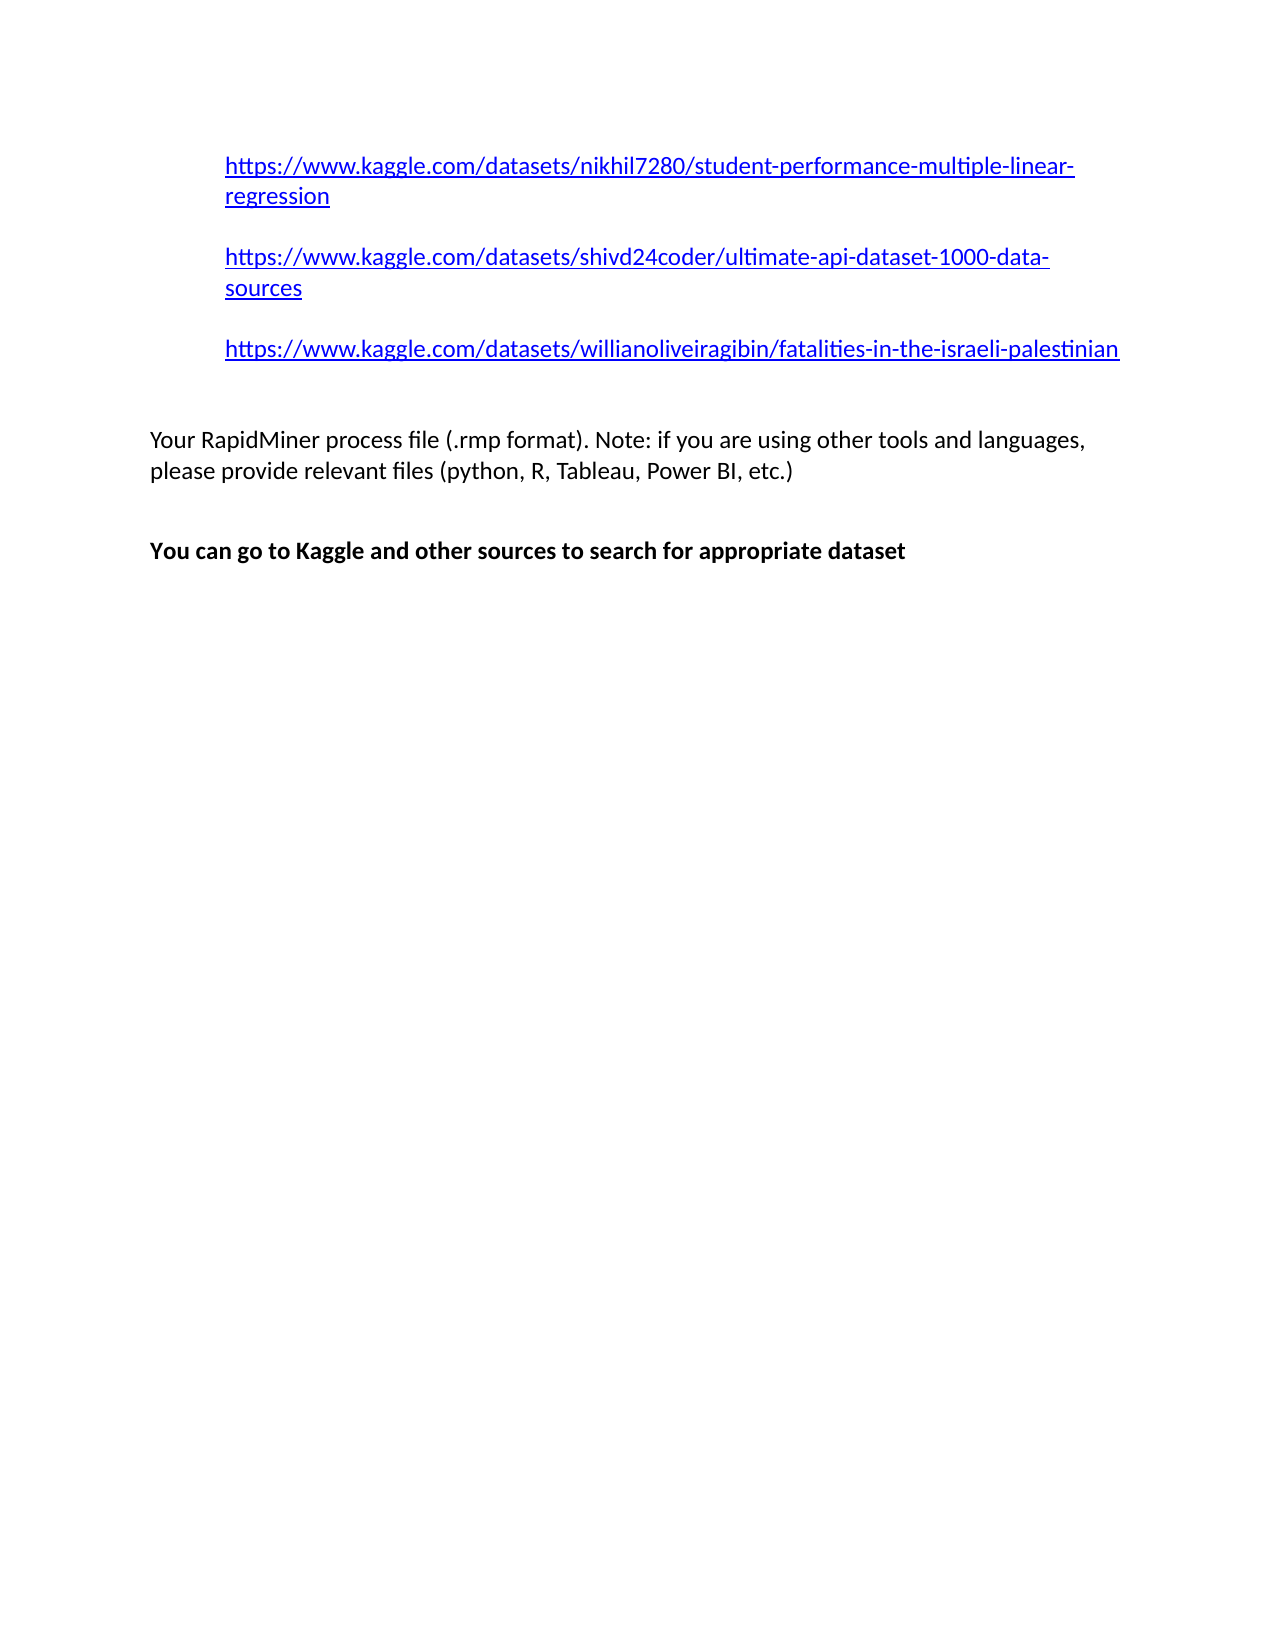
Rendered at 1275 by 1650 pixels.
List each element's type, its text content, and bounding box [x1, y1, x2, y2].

text https://www.kaggle.com/datasets/willianoliveiragibin/fatalities-in-the-israeli-palestinian [225, 333, 1125, 364]
text Your RapidMiner process file (.rmp format). Note: if you are using other tools and languages, please provide relevant files (python, R, Tableau, Power BI, etc.) [150, 425, 1125, 486]
text https://www.kaggle.com/datasets/nikhil7280/student-performance-multiple-linear-regression [225, 150, 1125, 211]
text https://www.kaggle.com/datasets/shivd24coder/ultimate-api-dataset-1000-data-sources [225, 242, 1125, 303]
text You can go to Kaggle and other sources to search for appropriate dataset [150, 535, 1125, 566]
